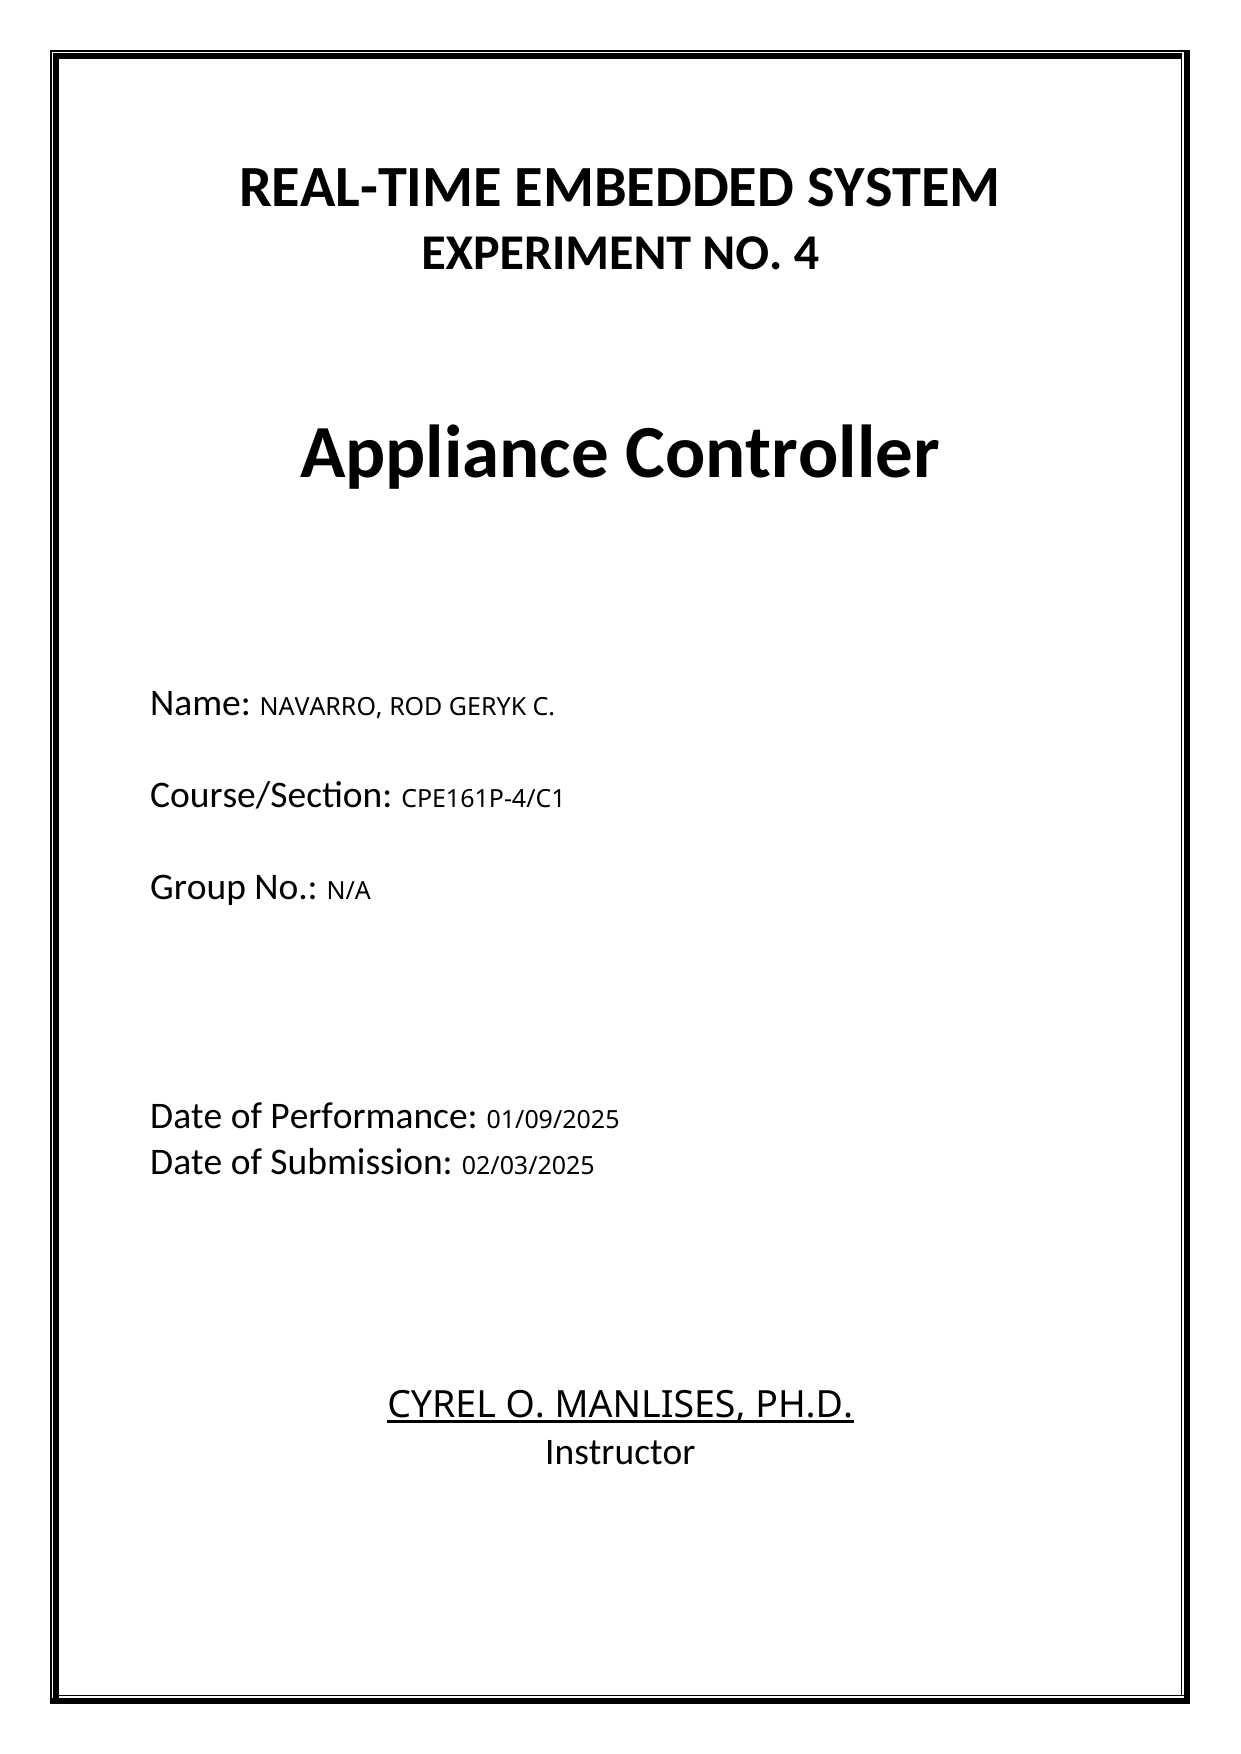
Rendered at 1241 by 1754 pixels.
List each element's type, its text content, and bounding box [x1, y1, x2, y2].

text CYREL O. MANLISES, PH.D. [150, 1377, 1090, 1428]
text Appliance Controller [150, 404, 1090, 496]
text EXPERIMENT NO. 4 [150, 221, 1090, 282]
text Date of Performance: 01/09/2025 [150, 1092, 1090, 1138]
text REAL-TIME EMBEDDED SYSTEM [150, 150, 1090, 221]
text Instructor [150, 1428, 1090, 1474]
text Course/Section: CPE161P-4/C1 [150, 771, 1090, 817]
text Date of Submission: 02/03/2025 [150, 1138, 1090, 1183]
text Name: NAVARRO, ROD GERYK C. [150, 679, 1090, 725]
text Group No.: N/A [150, 863, 1090, 908]
